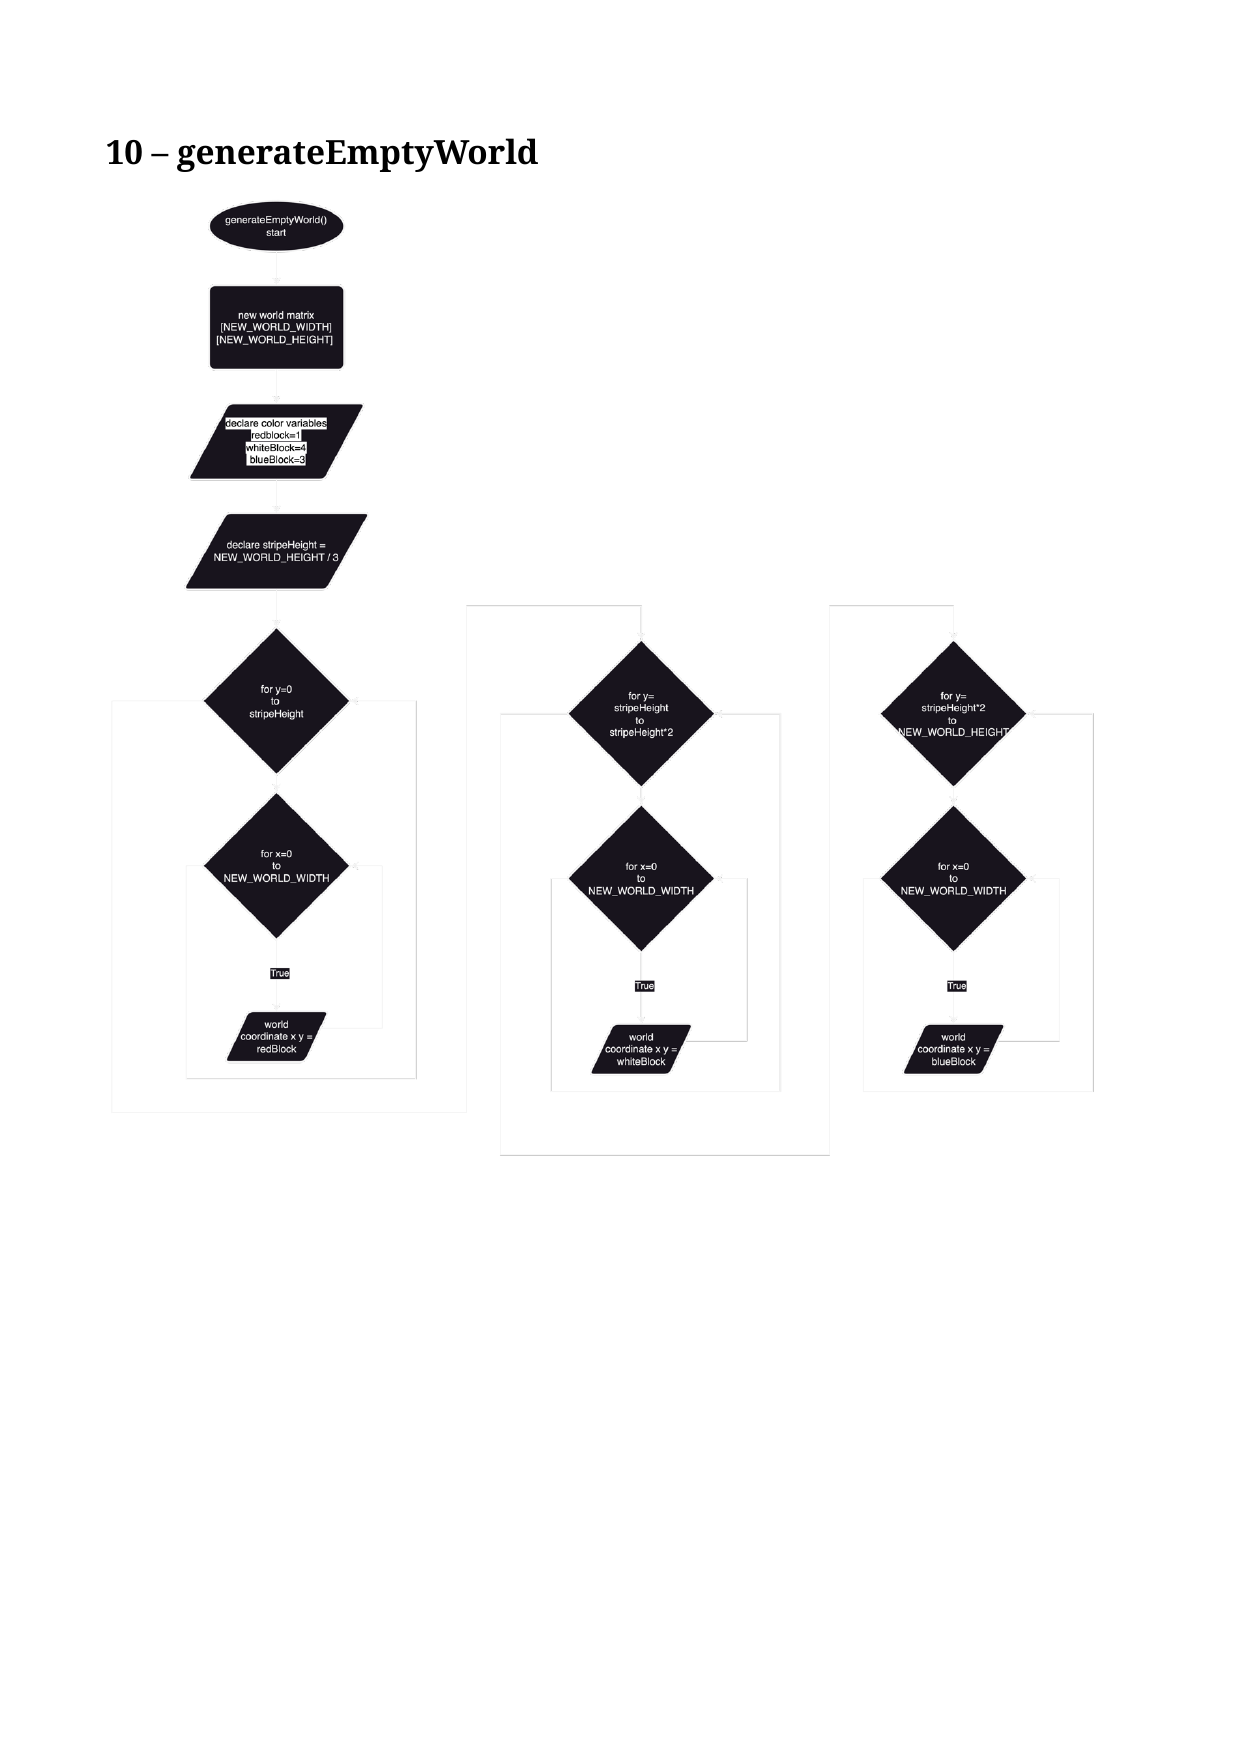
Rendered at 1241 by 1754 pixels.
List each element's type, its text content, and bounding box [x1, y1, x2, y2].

subtitle 10 – generateEmptyWorld [106, 129, 1110, 174]
picture [105, 199, 1100, 1162]
